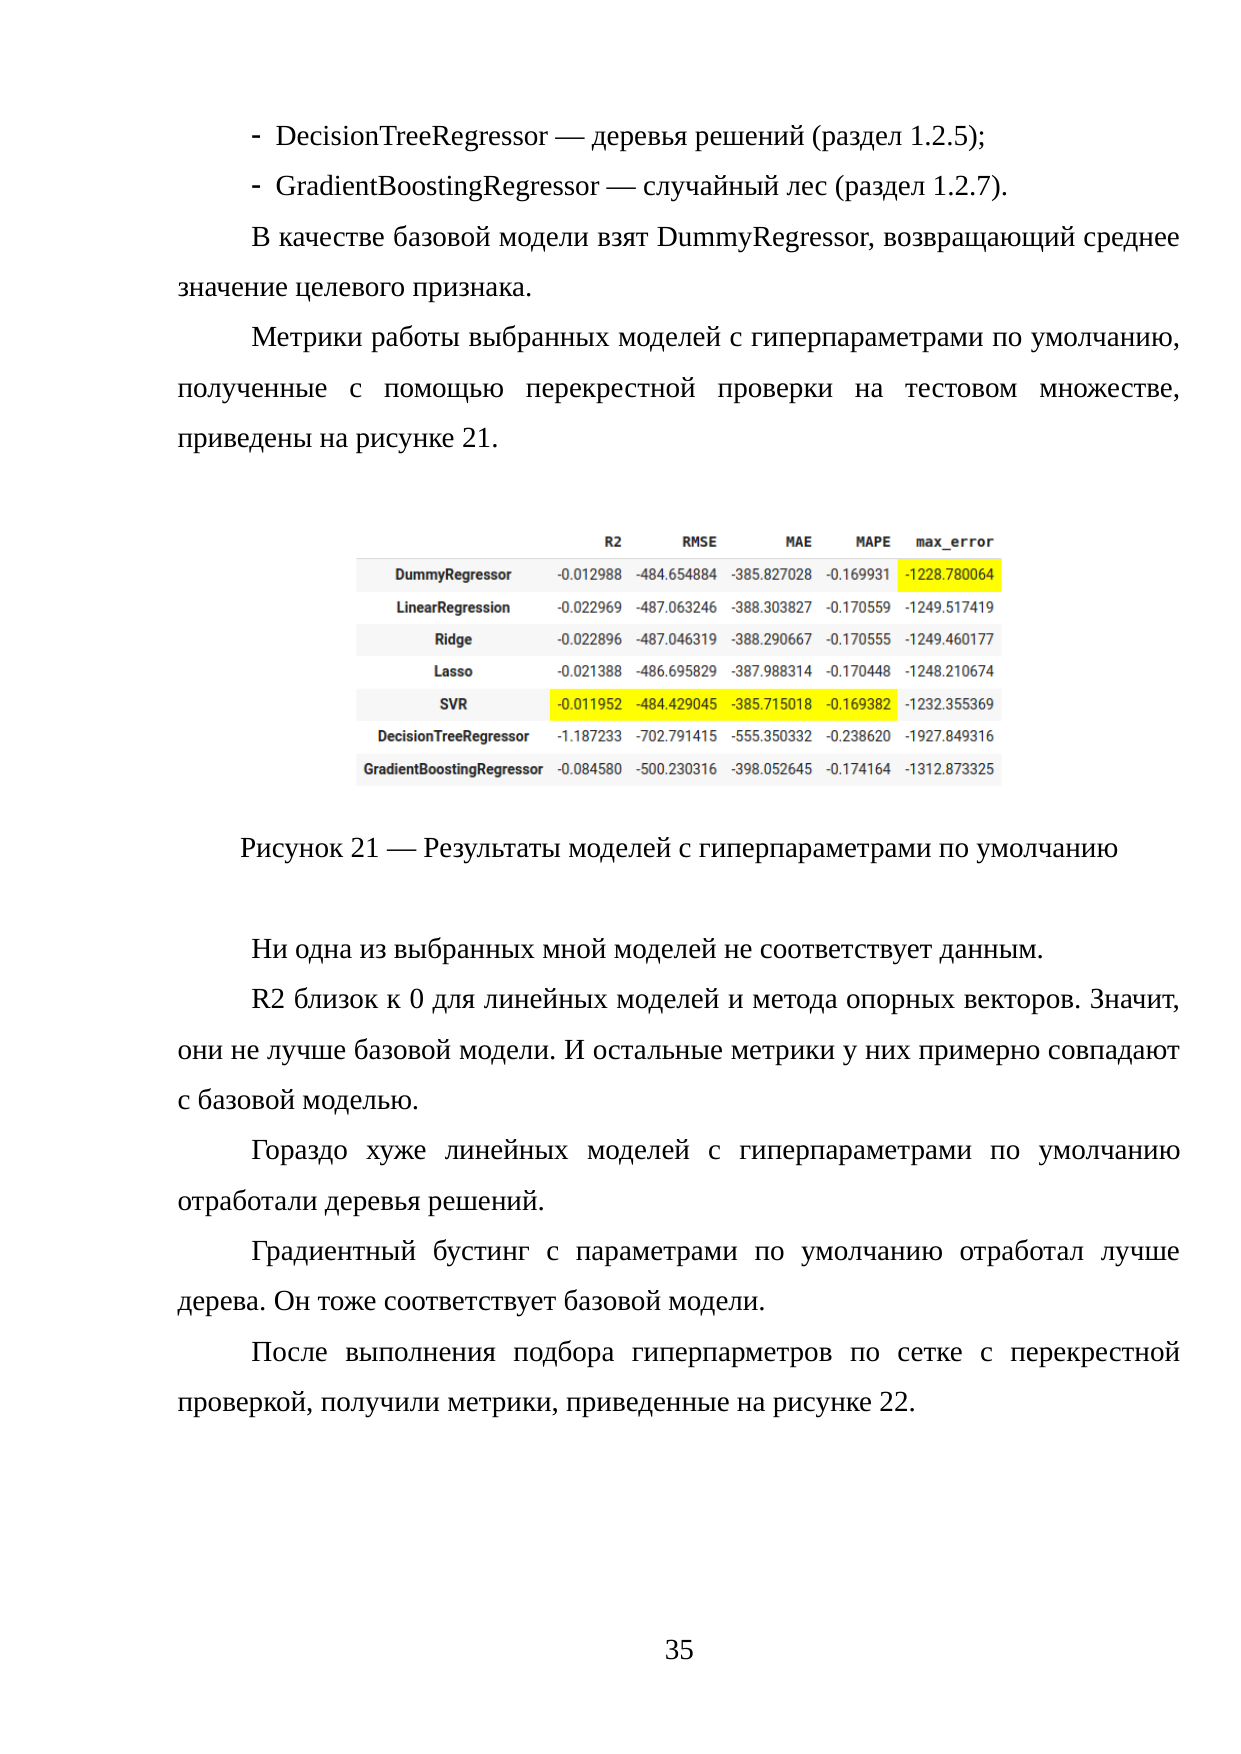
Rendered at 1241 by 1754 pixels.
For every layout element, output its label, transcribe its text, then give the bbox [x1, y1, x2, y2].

text R2 близок к 0 для линейных моделей и метода опорных векторов. Значит, они не лучше базовой модели. И остальные метрики у них примерно совпадают с базовой моделью. [177, 982, 1181, 1116]
text Метрики работы выбранных моделей с гиперпараметрами по умолчанию, полученные с помощью перекрестной проверки на тестовом множестве, приведены на рисунке 21. [177, 319, 1181, 454]
text После выполнения подбора гиперпарметров по сетке с перекрестной проверкой, получили метрики, приведенные на рисунке 22. [177, 1334, 1181, 1418]
list DecisionTreeRegressor — деревья решений (раздел 1.2.5); [195, 118, 1181, 152]
text В качестве базовой модели взят DummyRegressor, возвращающий среднее значение целевого признака. [177, 219, 1181, 303]
text Ни одна из выбранных мной моделей не соответствует данным. [177, 931, 1181, 965]
picture [341, 521, 1018, 797]
text Градиентный бустинг с параметрами по умолчанию отработал лучше дерева. Он тоже соответствует базовой модели. [177, 1233, 1181, 1317]
list GradientBoostingRegressor — случайный лес (раздел 1.2.7). [195, 168, 1181, 202]
text Гораздо хуже линейных моделей с гиперпараметрами по умолчанию отработали деревья решений. [177, 1132, 1181, 1216]
